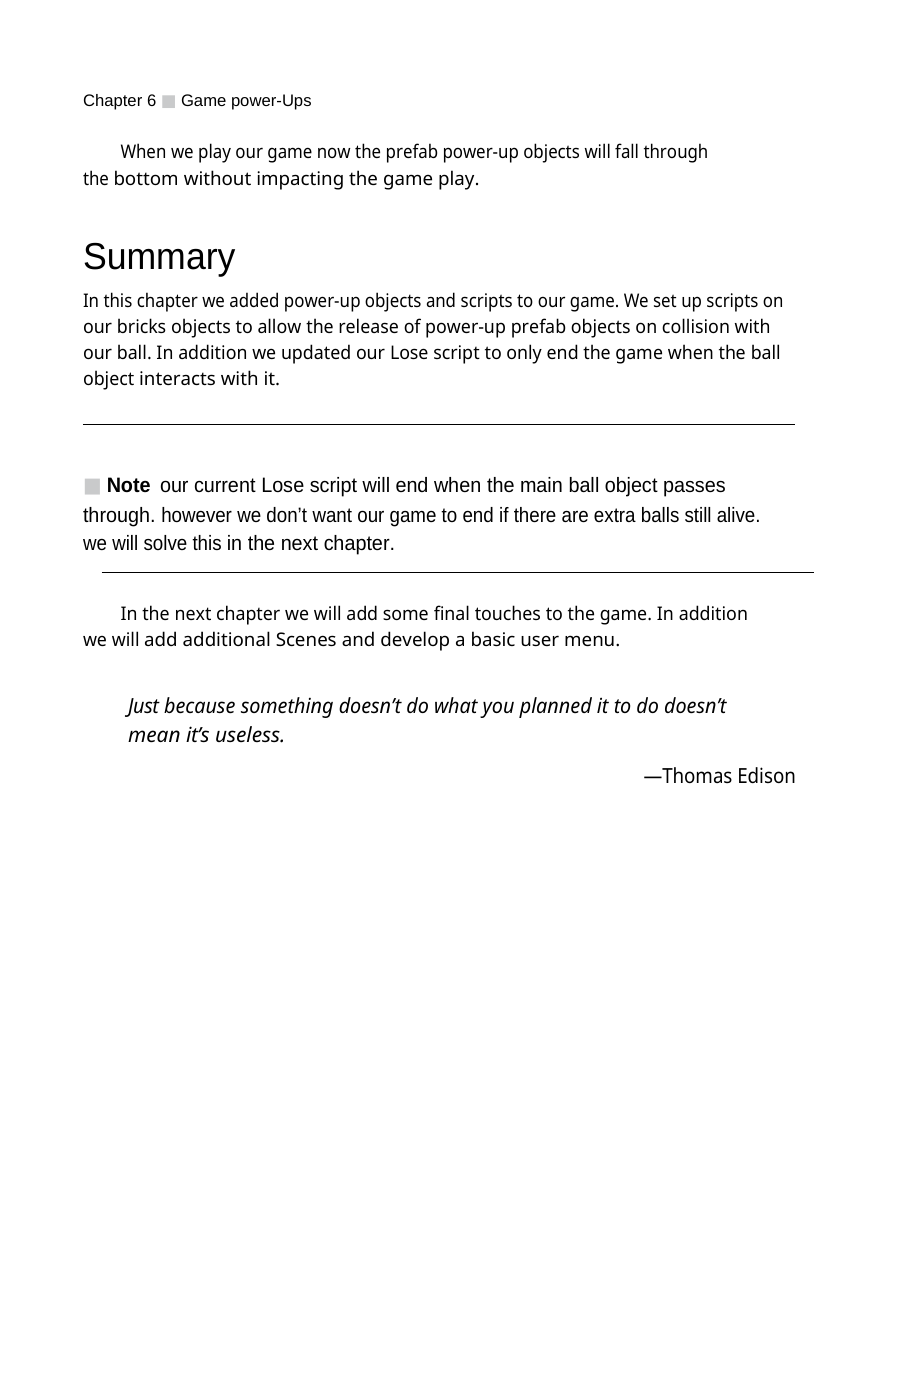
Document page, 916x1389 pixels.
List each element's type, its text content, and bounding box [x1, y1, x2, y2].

text In this chapter we added power-up objects and scripts to our game. We set up scripts on our bricks objects to allow the release of power-up prefab objects on collision with our ball. In addition we updated our Lose script to only end the game when the ball object interacts with it. [83, 287, 796, 391]
text —Thomas Edison [140, 761, 796, 790]
subtitle Summary [83, 234, 845, 277]
subtitle ■ Note our current Lose script will end when the main ball object passes through. however we don’t want our game to end if there are extra balls still alive. we will solve this in the next chapter. [83, 471, 784, 555]
text In the next chapter we will add some final touches to the game. In addition we will add additional Scenes and develop a basic user menu. [83, 600, 773, 652]
text When we play our game now the prefab power-up objects will fall through the bottom without impacting the game play. [83, 139, 738, 191]
text Chapter 6 ■ Game power-Ups [83, 89, 845, 112]
text Just because something doesn’t do what you planned it to do doesn’t mean it’s useless. [128, 692, 752, 749]
